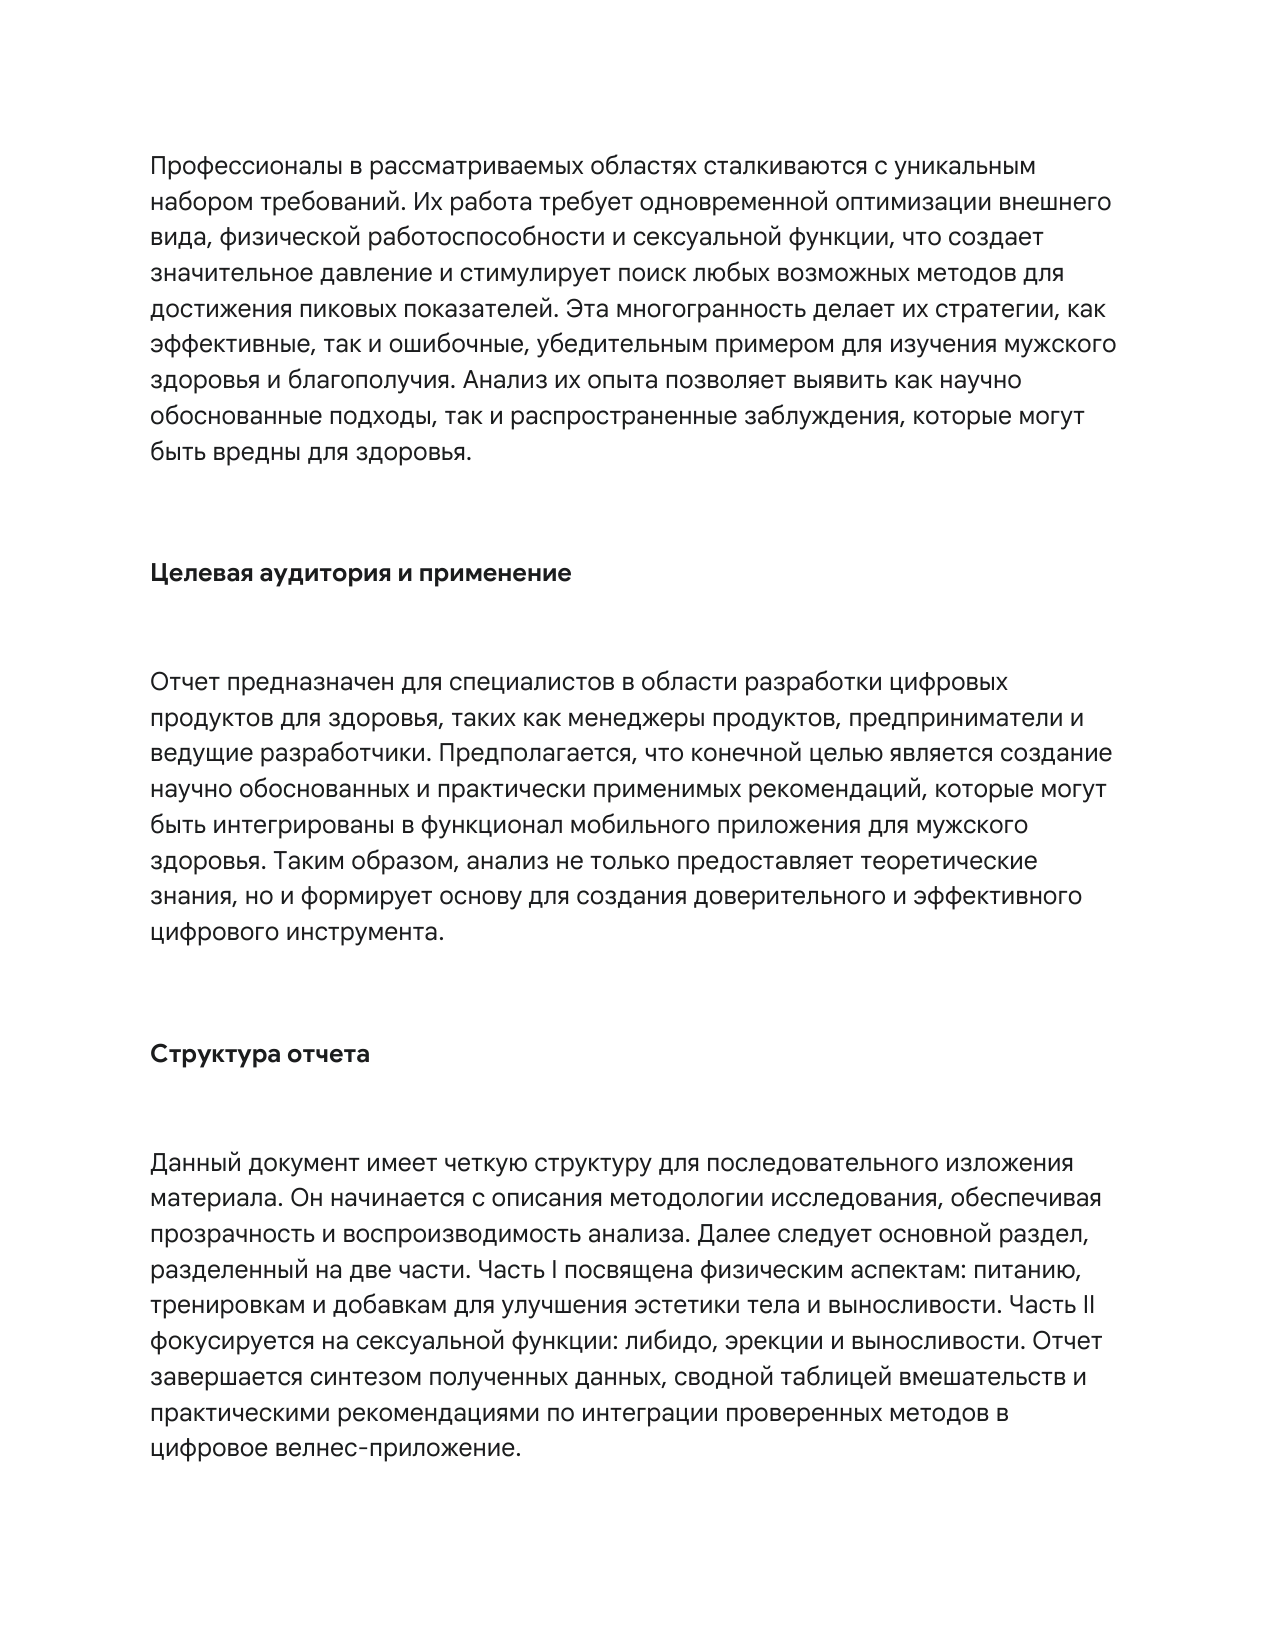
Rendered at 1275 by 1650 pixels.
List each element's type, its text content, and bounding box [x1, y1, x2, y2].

text Данный документ имеет четкую структуру для последовательного изложения материала. Он начинается с описания методологии исследования, обеспечивая прозрачность и воспроизводимость анализа. Далее следует основной раздел, разделенный на две части. Часть I посвящена физическим аспектам: питанию, тренировкам и добавкам для улучшения эстетики тела и выносливости. Часть II фокусируется на сексуальной функции: либидо, эрекции и выносливости. Отчет завершается синтезом полученных данных, сводной таблицей вмешательств и практическими рекомендациями по интеграции проверенных методов в цифровое велнес-приложение. [150, 1147, 1125, 1464]
subtitle Целевая аудитория и применение [150, 557, 1125, 589]
subtitle Структура отчета [150, 1038, 1125, 1069]
text Профессионалы в рассматриваемых областях сталкиваются с уникальным набором требований. Их работа требует одновременной оптимизации внешнего вида, физической работоспособности и сексуальной функции, что создает значительное давление и стимулирует поиск любых возможных методов для достижения пиковых показателей. Эта многогранность делает их стратегии, как эффективные, так и ошибочные, убедительным примером для изучения мужского здоровья и благополучия. Анализ их опыта позволяет выявить как научно обоснованные подходы, так и распространенные заблуждения, которые могут быть вредны для здоровья. [150, 150, 1125, 467]
text Отчет предназначен для специалистов в области разработки цифровых продуктов для здоровья, таких как менеджеры продуктов, предприниматели и ведущие разработчики. Предполагается, что конечной целью является создание научно обоснованных и практически применимых рекомендаций, которые могут быть интегрированы в функционал мобильного приложения для мужского здоровья. Таким образом, анализ не только предоставляет теоретические знания, но и формирует основу для создания доверительного и эффективного цифрового инструмента. [150, 666, 1125, 948]
